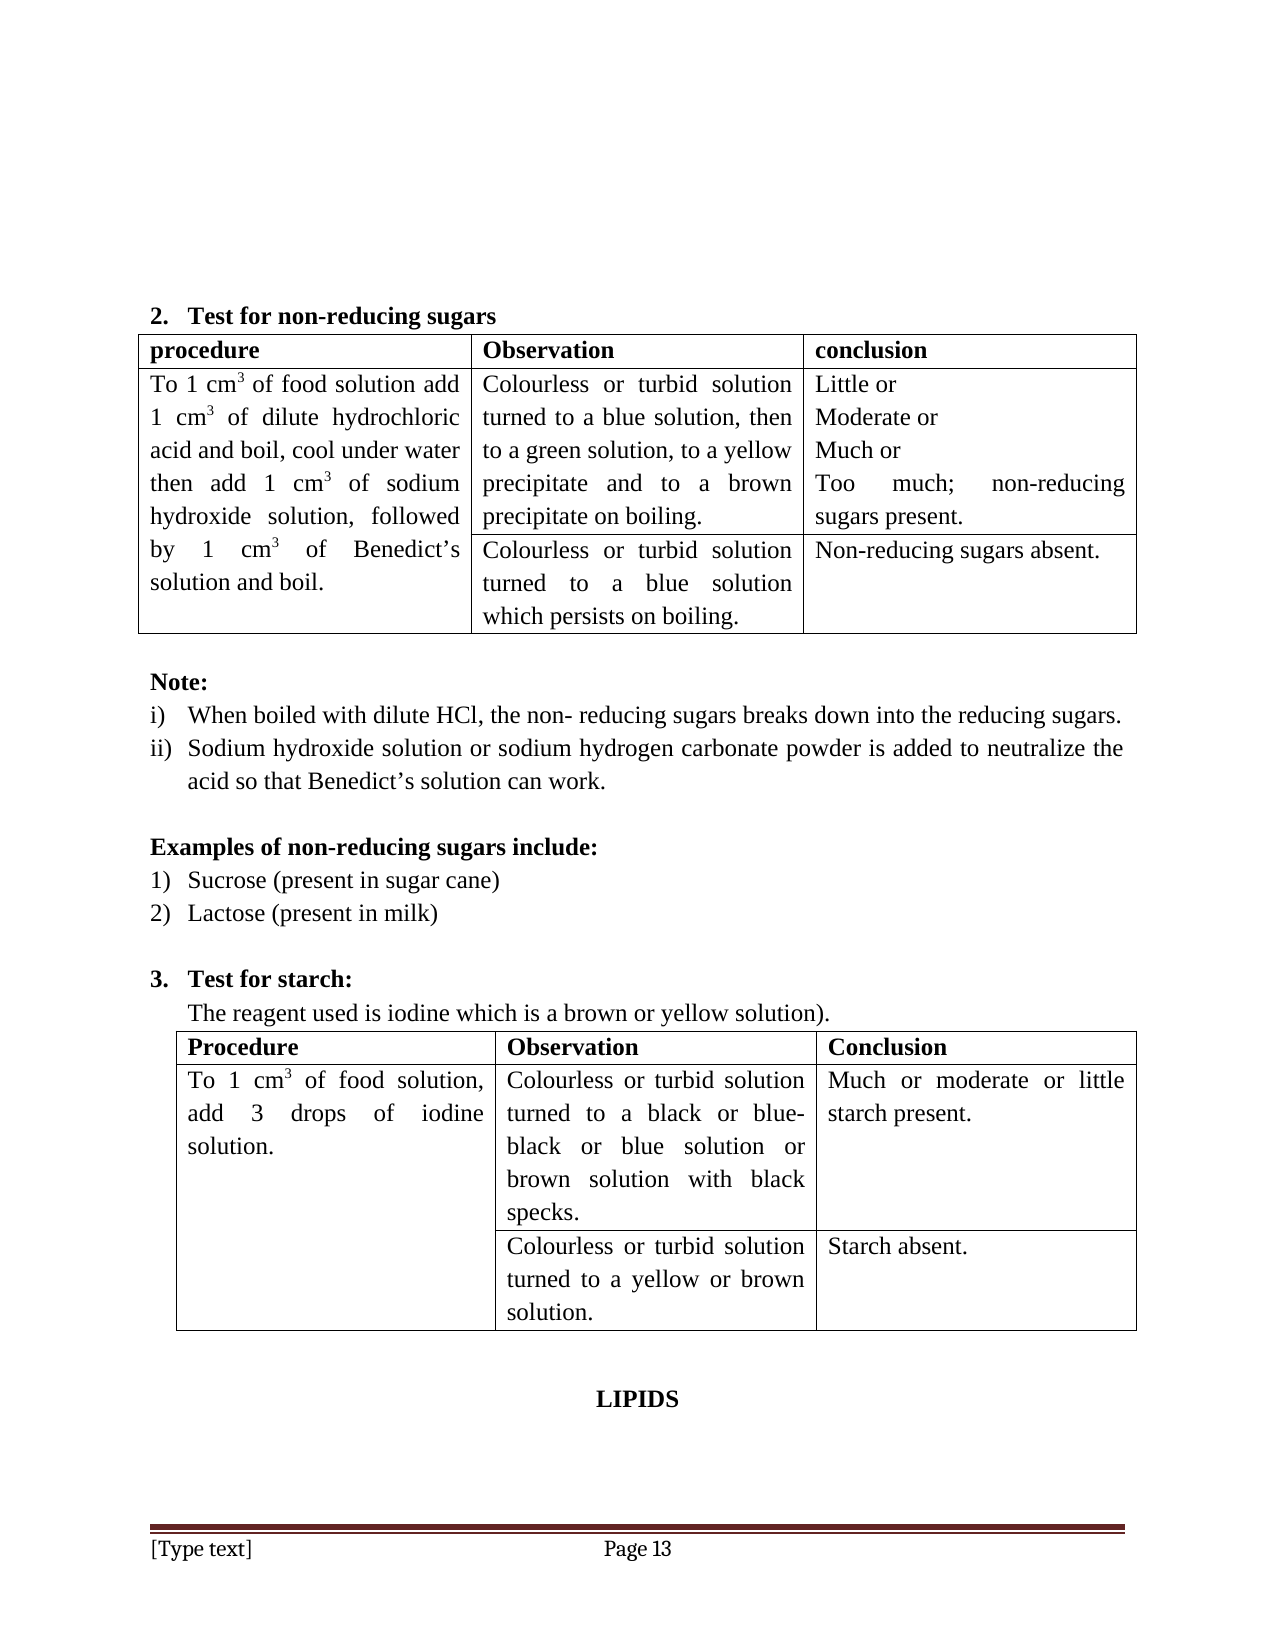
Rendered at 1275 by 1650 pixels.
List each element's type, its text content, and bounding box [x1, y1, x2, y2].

text Examples of non-reducing sugars include: [150, 832, 1125, 861]
list Sodium hydroxide solution or sodium hydrogen carbonate powder is added to neutralize the acid so that Benedict’s solution can work. [150, 733, 1125, 795]
table_cell Much or moderate or little starch present. [817, 1065, 1136, 1230]
table_header Observation [496, 1032, 816, 1064]
list Test for starch: [150, 964, 1125, 993]
table_cell To 1 cm3 of food solution add 1 cm3 of dilute hydrochloric acid and boil, cool under water then add 1 cm3 of sodium hydroxide solution, followed by 1 cm3 of Benedict’s solution and boil. [139, 369, 471, 633]
table_cell To 1 cm3 of food solution, add 3 drops of iodine solution. [177, 1065, 495, 1330]
table_header Procedure [177, 1032, 495, 1064]
list When boiled with dilute HCl, the non- reducing sugars breaks down into the reducing sugars. [150, 700, 1125, 729]
table_cell Little or Moderate or Much or Too much; non-reducing sugars present. [804, 369, 1136, 534]
list Lactose (present in milk) [150, 898, 1125, 927]
table_header Observation [472, 335, 803, 368]
table_header procedure [139, 335, 471, 368]
table_header Conclusion [817, 1032, 1136, 1064]
text The reagent used is iodine which is a brown or yellow solution). [187, 998, 1125, 1026]
table_cell Colourless or turbid solution turned to a blue solution, then to a green solution, to a yellow precipitate and to a brown precipitate on boiling. [472, 369, 803, 534]
table_cell Non-reducing sugars absent. [804, 535, 1136, 633]
text Note: [150, 667, 1125, 696]
table_cell Colourless or turbid solution turned to a yellow or brown solution. [496, 1231, 816, 1330]
list Sucrose (present in sugar cane) [150, 866, 1125, 894]
table_header conclusion [804, 335, 1136, 368]
table_cell Starch absent. [817, 1231, 1136, 1330]
table_cell Colourless or turbid solution turned to a black or blue-black or blue solution or brown solution with black specks. [496, 1065, 816, 1230]
text LIPIDS [150, 1384, 1125, 1413]
table_cell Colourless or turbid solution turned to a blue solution which persists on boiling. [472, 535, 803, 633]
list Test for non-reducing sugars [150, 301, 1125, 330]
